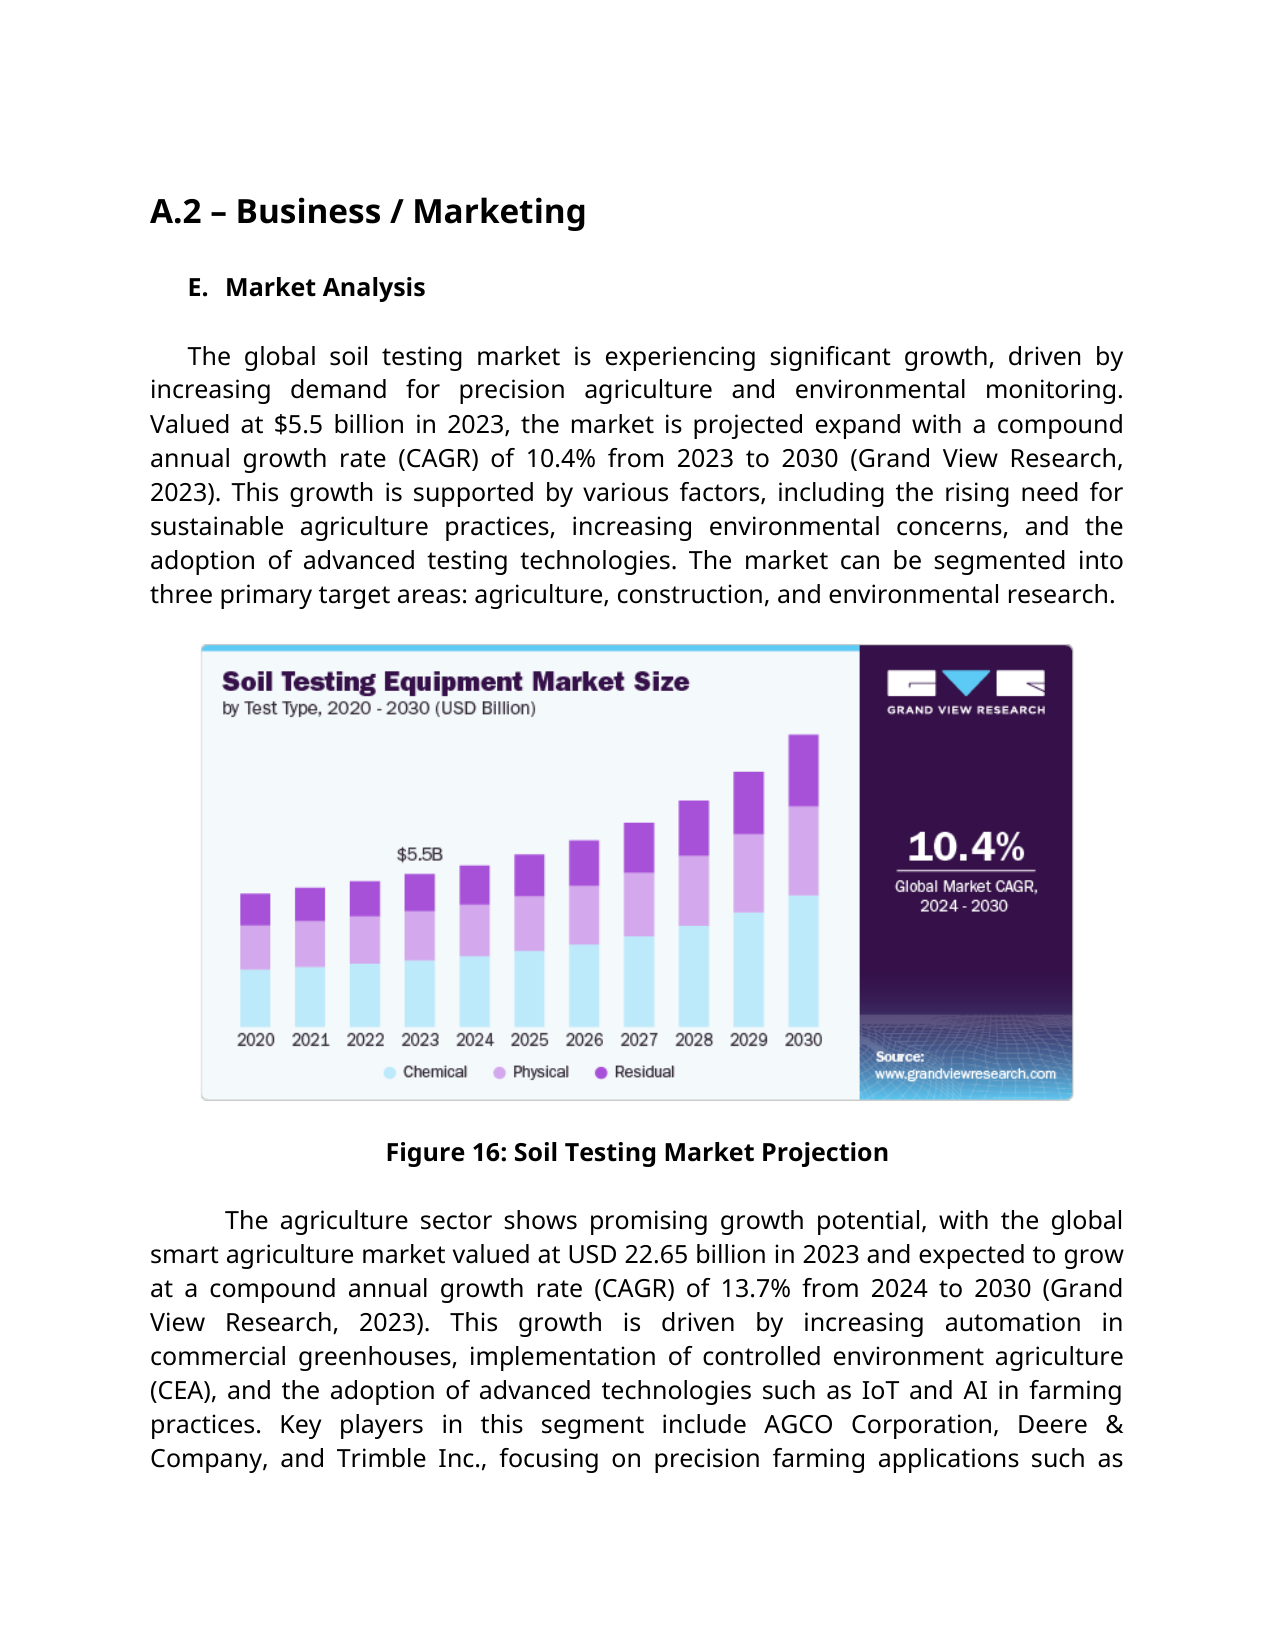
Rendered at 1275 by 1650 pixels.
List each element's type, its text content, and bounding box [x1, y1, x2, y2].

text Figure 16: Soil Testing Market Projection [150, 1134, 1125, 1168]
text The global soil testing market is experiencing significant growth, driven by increasing demand for precision agriculture and environmental monitoring. Valued at $5.5 billion in 2023, the market is projected expand with a compound annual growth rate (CAGR) of 10.4% from 2023 to 2030 (Grand View Research, 2023). This growth is supported by various factors, including the rising need for sustainable agriculture practices, increasing environmental concerns, and the adoption of advanced testing technologies. The market can be segmented into three primary target areas: agriculture, construction, and environmental research. [150, 338, 1125, 611]
subtitle A.2 – Business / Marketing [150, 187, 1125, 233]
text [150, 1203, 1125, 1475]
picture [200, 644, 1075, 1101]
list Market Analysis [187, 270, 1125, 304]
